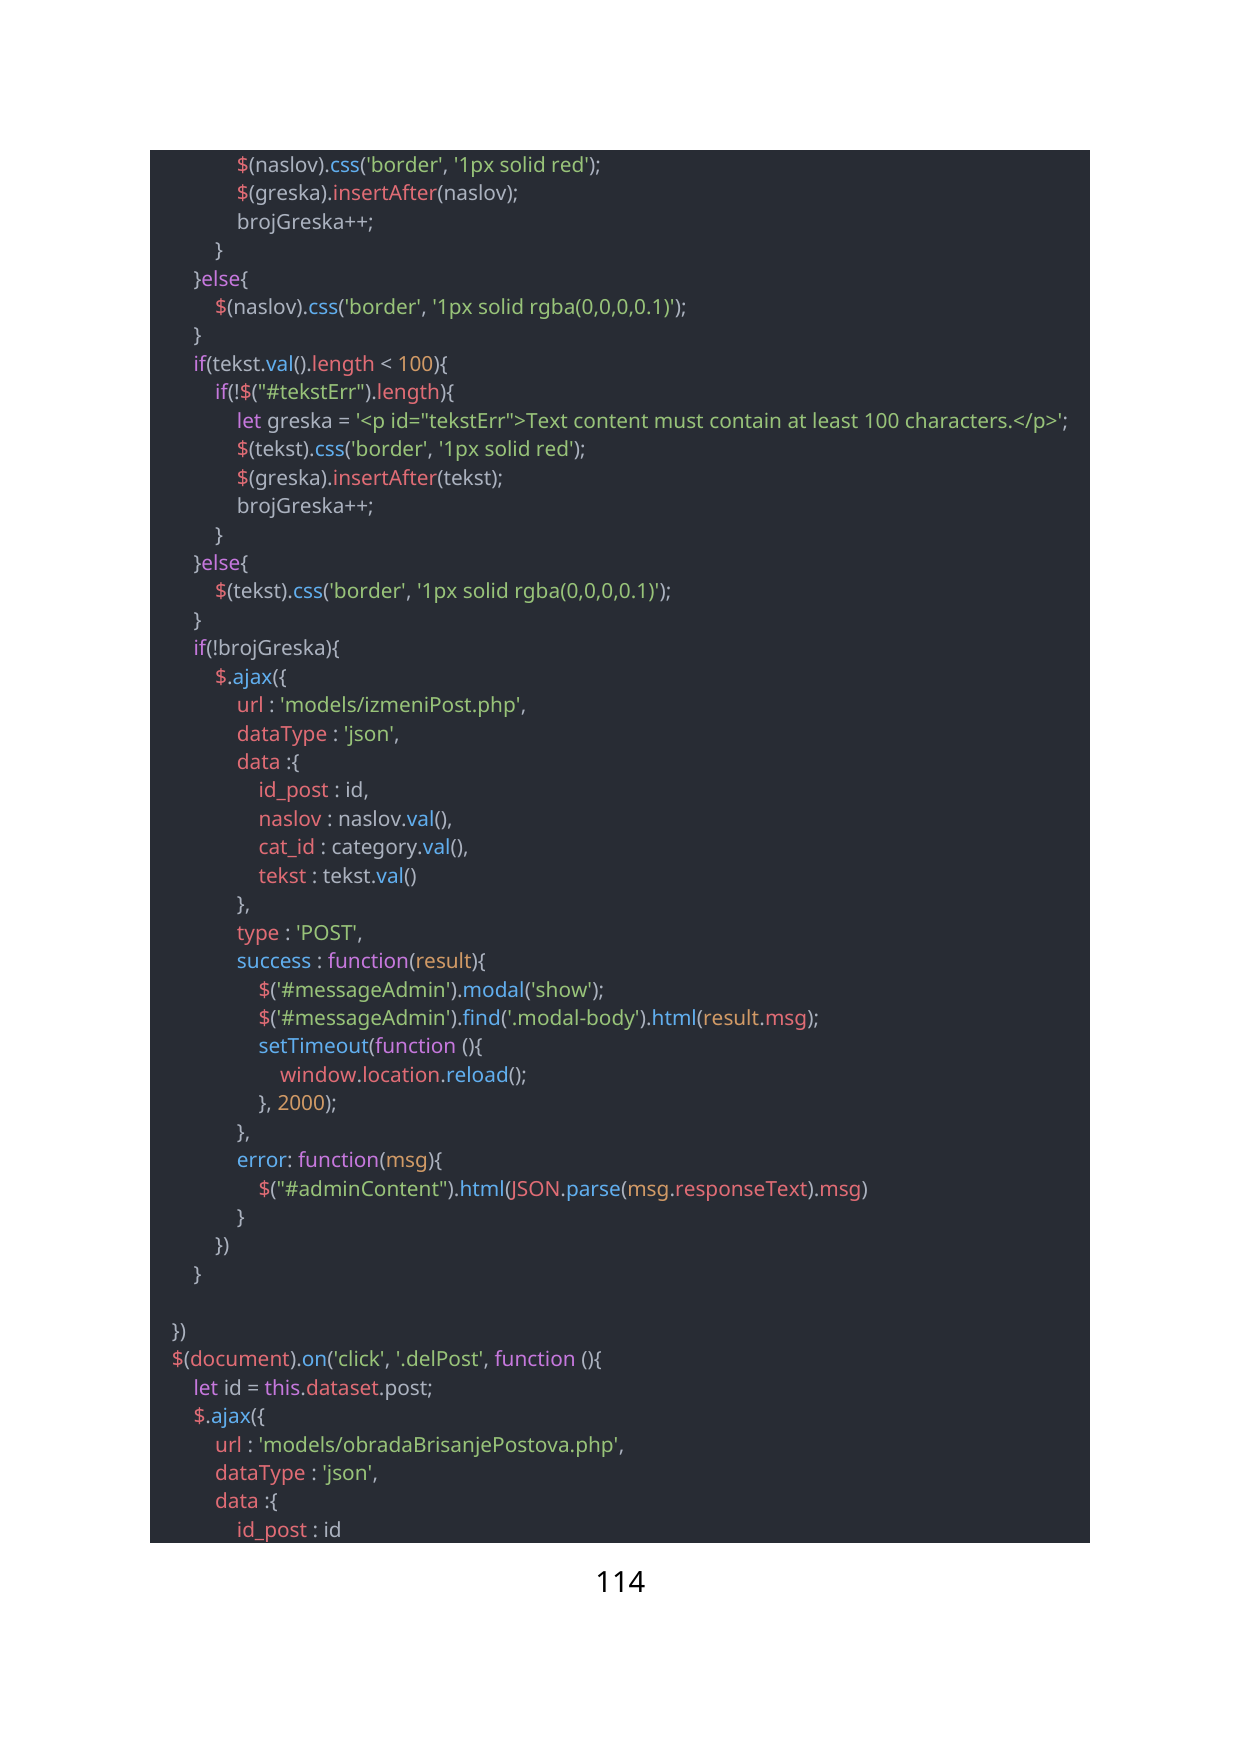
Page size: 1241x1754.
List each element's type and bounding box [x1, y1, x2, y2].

text [150, 150, 1090, 1543]
